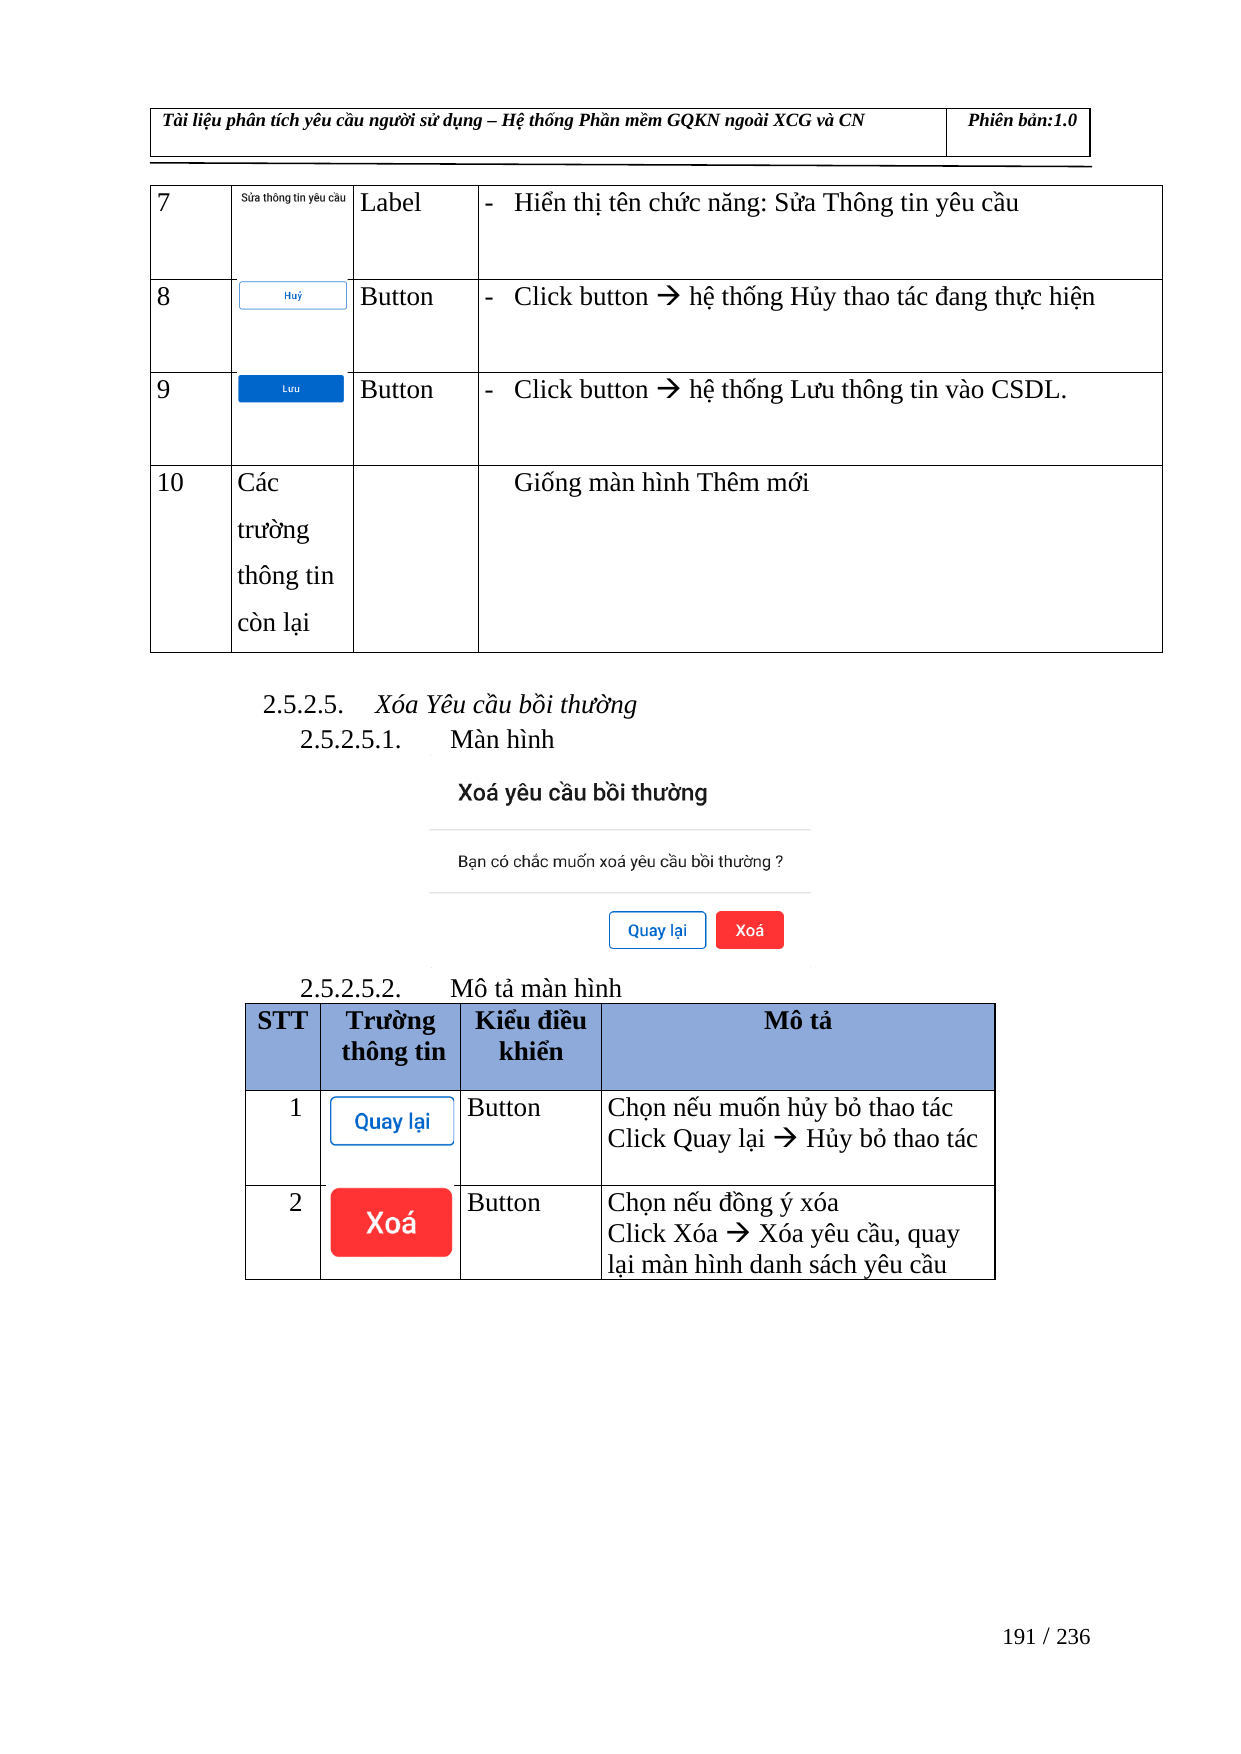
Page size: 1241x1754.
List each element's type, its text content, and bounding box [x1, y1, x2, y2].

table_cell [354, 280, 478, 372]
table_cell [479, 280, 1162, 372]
picture [237, 372, 348, 404]
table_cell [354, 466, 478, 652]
subtitle Màn hình [300, 723, 1090, 754]
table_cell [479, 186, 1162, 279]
subtitle Xóa Yêu cầu bồi thường [263, 688, 1090, 719]
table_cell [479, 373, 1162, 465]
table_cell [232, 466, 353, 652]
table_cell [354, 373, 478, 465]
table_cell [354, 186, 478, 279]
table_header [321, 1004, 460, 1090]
picture [326, 1185, 455, 1259]
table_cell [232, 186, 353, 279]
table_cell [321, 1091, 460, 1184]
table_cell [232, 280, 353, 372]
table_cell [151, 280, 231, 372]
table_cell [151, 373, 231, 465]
subtitle Mô tả màn hình [300, 972, 1090, 1003]
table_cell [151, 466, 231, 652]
picture [237, 279, 348, 311]
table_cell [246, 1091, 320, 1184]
picture [237, 186, 348, 210]
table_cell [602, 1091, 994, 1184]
picture [429, 754, 812, 968]
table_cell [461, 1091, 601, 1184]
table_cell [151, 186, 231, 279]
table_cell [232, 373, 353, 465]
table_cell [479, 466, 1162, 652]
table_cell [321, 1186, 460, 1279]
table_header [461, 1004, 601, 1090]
picture [326, 1091, 455, 1148]
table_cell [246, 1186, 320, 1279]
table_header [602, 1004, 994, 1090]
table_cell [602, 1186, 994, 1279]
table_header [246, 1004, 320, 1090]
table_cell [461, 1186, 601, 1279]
